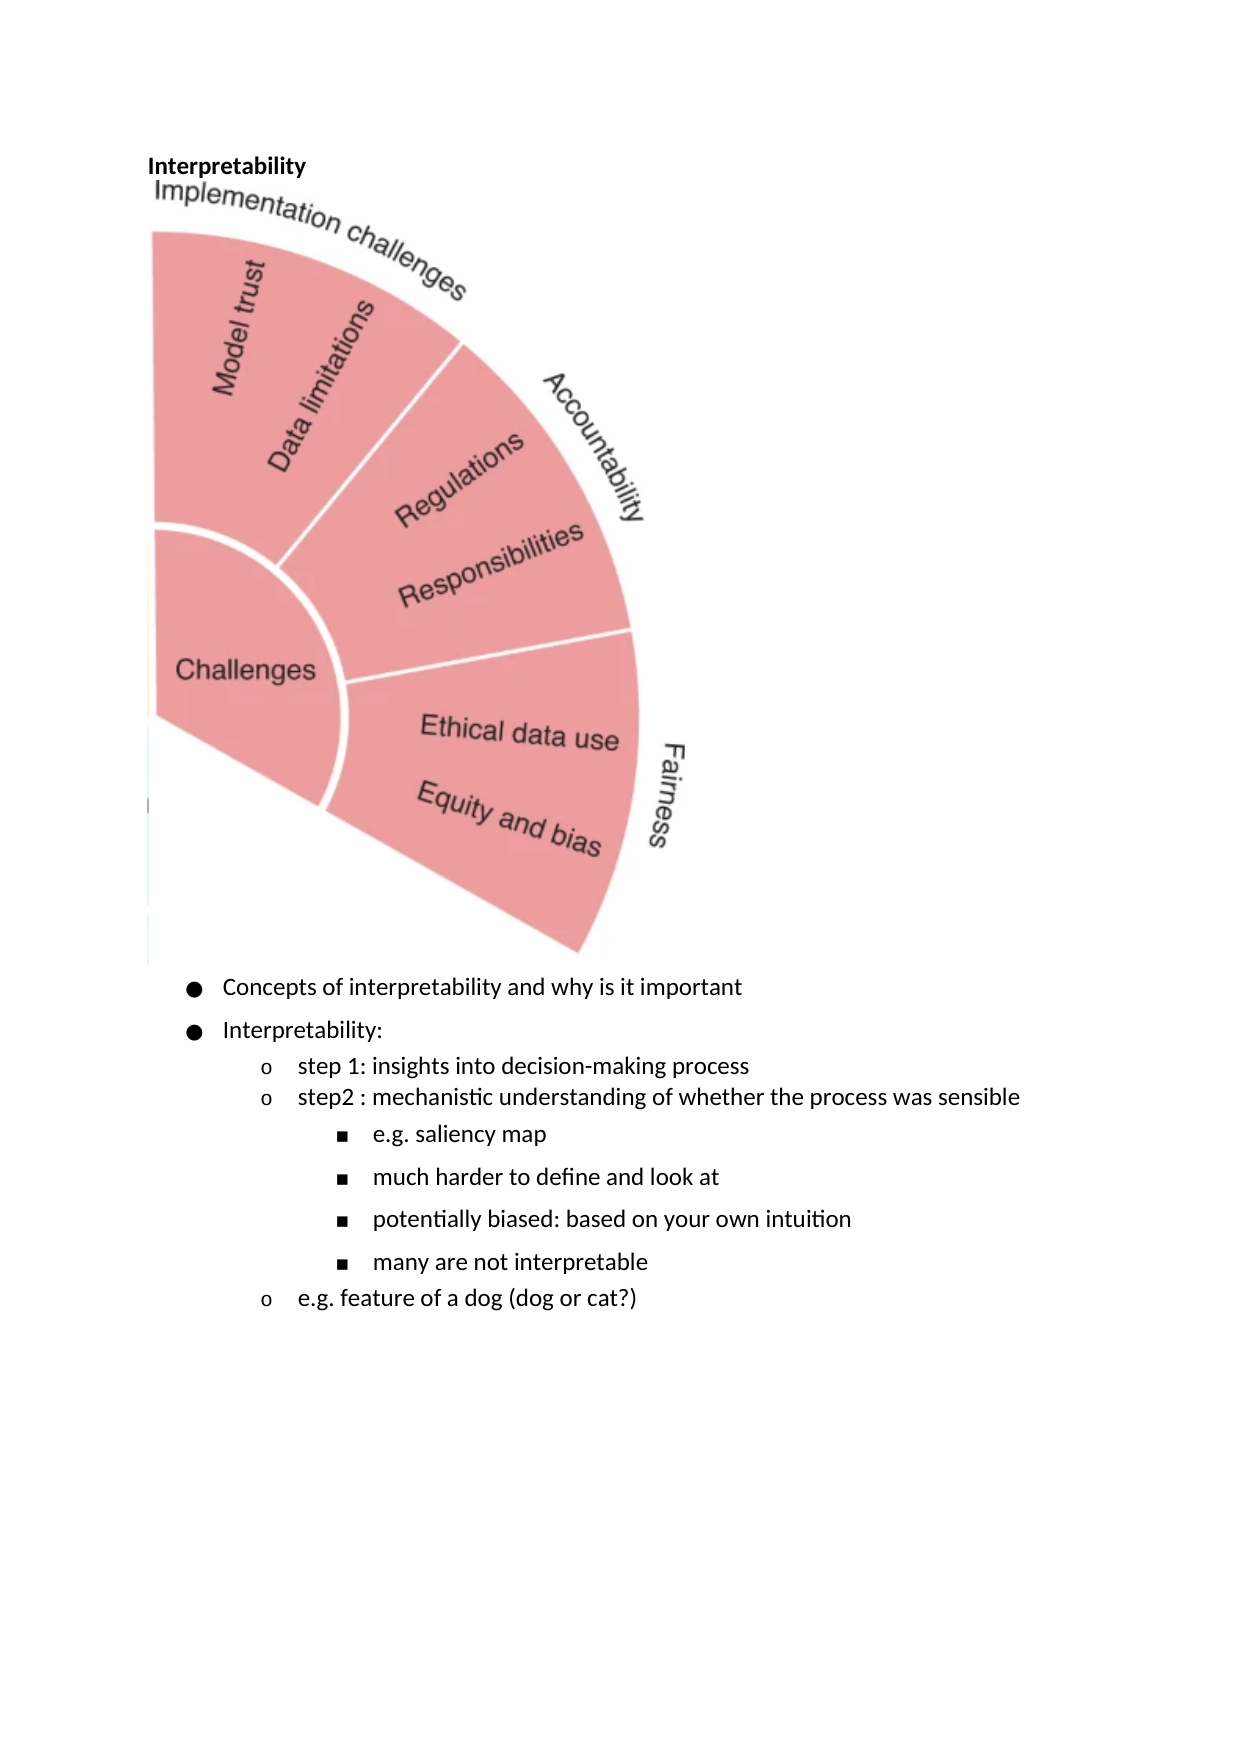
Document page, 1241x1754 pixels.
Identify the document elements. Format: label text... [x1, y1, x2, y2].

text Interpretability [148, 150, 1090, 181]
list step 1: insights into decision-making process [260, 1050, 1090, 1081]
list e.g. saliency map [335, 1111, 1090, 1154]
list e.g. feature of a dog (dog or cat?) [260, 1282, 1090, 1313]
list step2 : mechanistic understanding of whether the process was sensible [260, 1081, 1090, 1111]
list much harder to define and look at [335, 1154, 1090, 1197]
list Concepts of interpretability and why is it important [185, 965, 1090, 1008]
list Interpretability: [185, 1008, 1090, 1050]
picture [147, 180, 685, 965]
list potentially biased: based on your own intuition [335, 1197, 1090, 1239]
list many are not interpretable [335, 1239, 1090, 1282]
